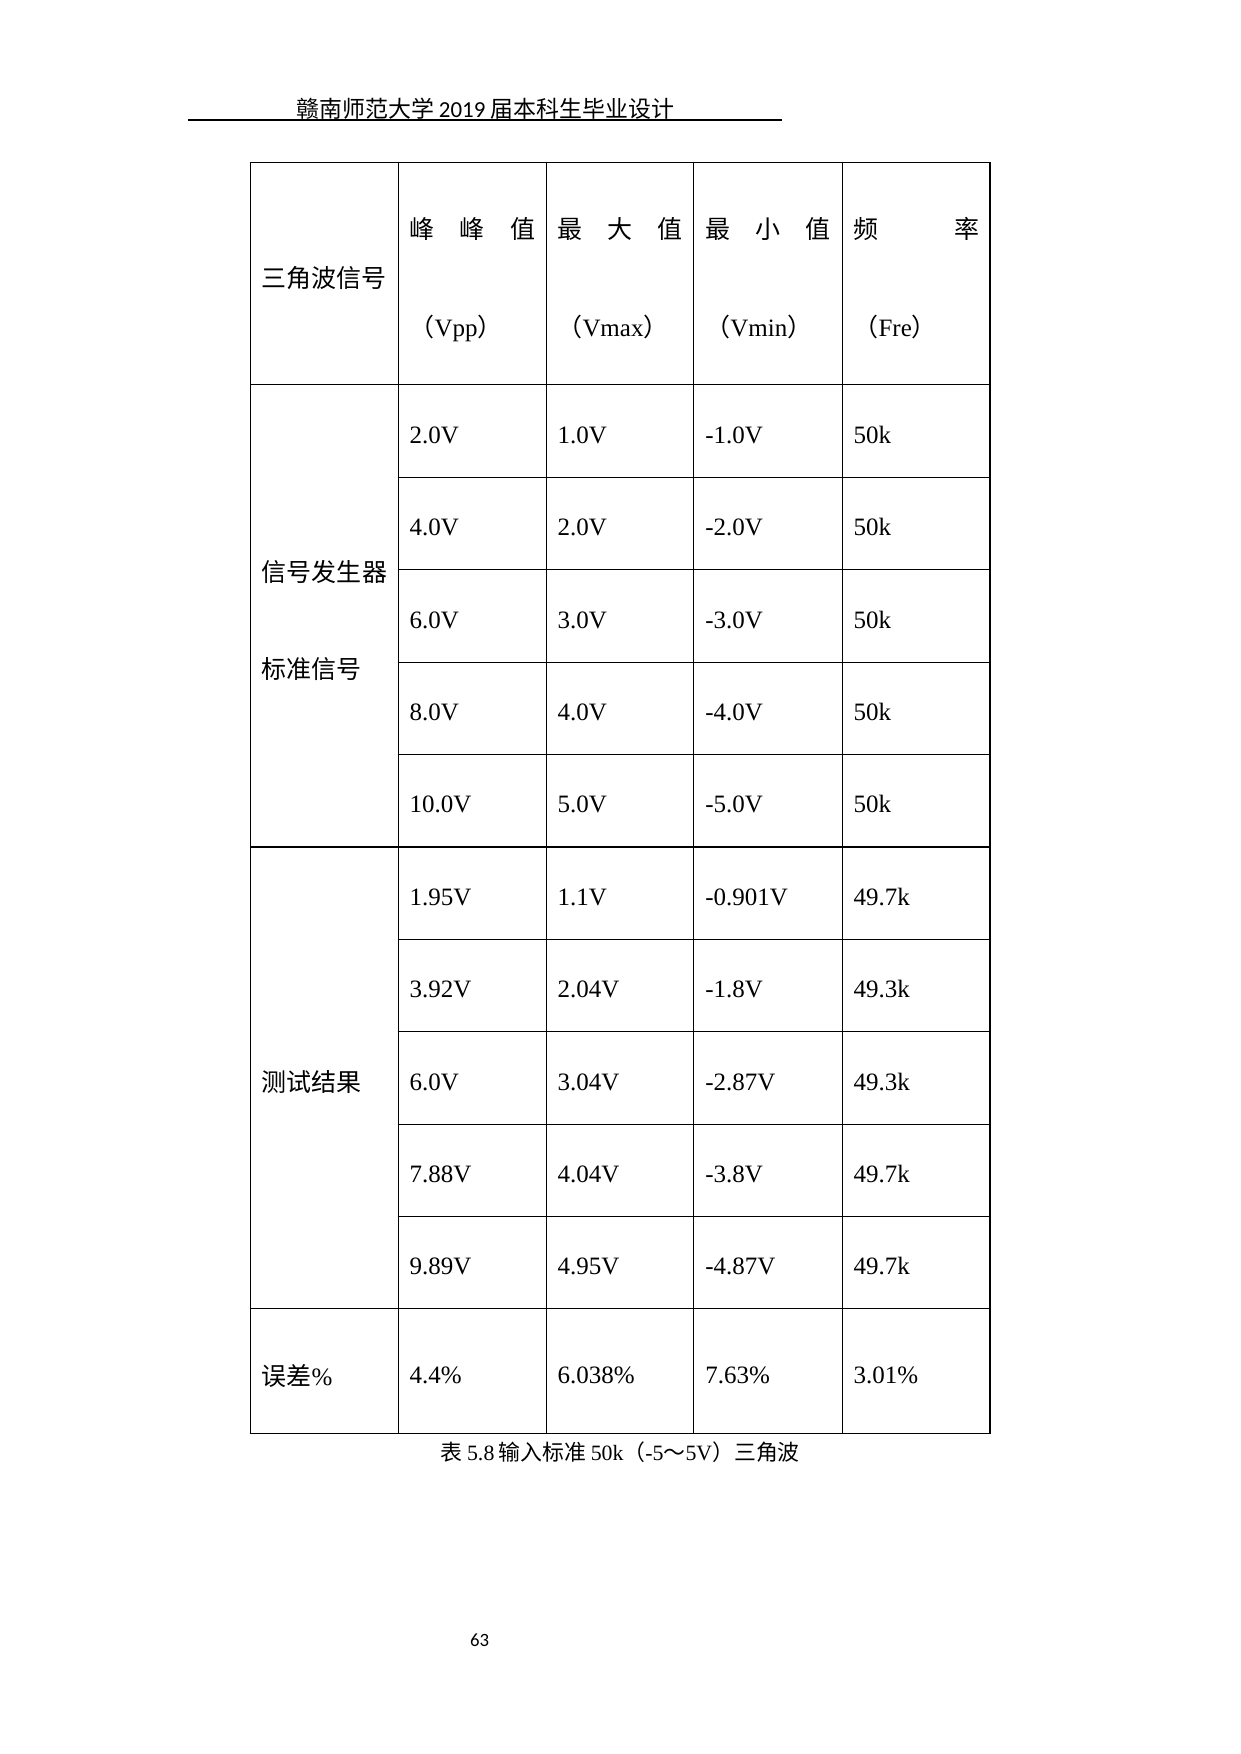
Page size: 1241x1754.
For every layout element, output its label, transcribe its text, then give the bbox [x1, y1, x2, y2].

text 表5.8输入标准50k（-5～5V）三角波 [187, 1434, 1053, 1467]
table_cell 测试结果 [251, 848, 398, 1308]
table_cell 10.0V [399, 755, 546, 846]
table_cell 4.04V [547, 1125, 693, 1216]
table_cell 50k [843, 385, 989, 477]
table_cell 4.4% [399, 1309, 546, 1433]
table_header 最大值（Vmax） [547, 163, 693, 384]
table_cell -3.0V [694, 570, 842, 662]
table_header 三角波信号 [251, 163, 398, 384]
table_cell -2.87V [694, 1032, 842, 1123]
table_cell 7.88V [399, 1125, 546, 1216]
table_cell 7.63% [694, 1309, 842, 1433]
table_cell 误差% [251, 1309, 398, 1433]
table_cell 49.3k [843, 1032, 989, 1123]
table_cell 49.3k [843, 940, 989, 1031]
table_cell 2.0V [547, 478, 693, 569]
table_cell 4.0V [399, 478, 546, 569]
table_cell 2.0V [399, 385, 546, 477]
table_cell 6.038% [547, 1309, 693, 1433]
table_cell 3.01% [843, 1309, 989, 1433]
table_cell 3.04V [547, 1032, 693, 1123]
table_cell 3.92V [399, 940, 546, 1031]
table_cell 49.7k [843, 1217, 989, 1308]
table_cell 6.0V [399, 570, 546, 662]
table_cell 50k [843, 663, 989, 754]
table_cell -3.8V [694, 1125, 842, 1216]
table_cell -4.87V [694, 1217, 842, 1308]
table_cell 信号发生器标准信号 [251, 385, 398, 846]
table_cell 1.0V [547, 385, 693, 477]
table_cell 50k [843, 755, 989, 846]
table_cell -0.901V [694, 848, 842, 939]
table_cell -5.0V [694, 755, 842, 846]
table_cell -4.0V [694, 663, 842, 754]
table_cell 9.89V [399, 1217, 546, 1308]
table_header 峰峰值（Vpp） [399, 163, 546, 384]
table_cell 1.1V [547, 848, 693, 939]
table_cell 8.0V [399, 663, 546, 754]
table_cell 50k [843, 478, 989, 569]
table_cell -1.8V [694, 940, 842, 1031]
table_cell 2.04V [547, 940, 693, 1031]
table_cell 49.7k [843, 1125, 989, 1216]
table_header 频率（Fre） [843, 163, 989, 384]
table_cell 3.0V [547, 570, 693, 662]
table_cell 6.0V [399, 1032, 546, 1123]
table_cell -2.0V [694, 478, 842, 569]
table_cell -1.0V [694, 385, 842, 477]
table_cell 4.0V [547, 663, 693, 754]
table_cell 49.7k [843, 848, 989, 939]
table_cell 1.95V [399, 848, 546, 939]
table_cell 4.95V [547, 1217, 693, 1308]
table_cell 5.0V [547, 755, 693, 846]
table_header 最小值（Vmin） [694, 163, 842, 384]
table_cell 50k [843, 570, 989, 662]
